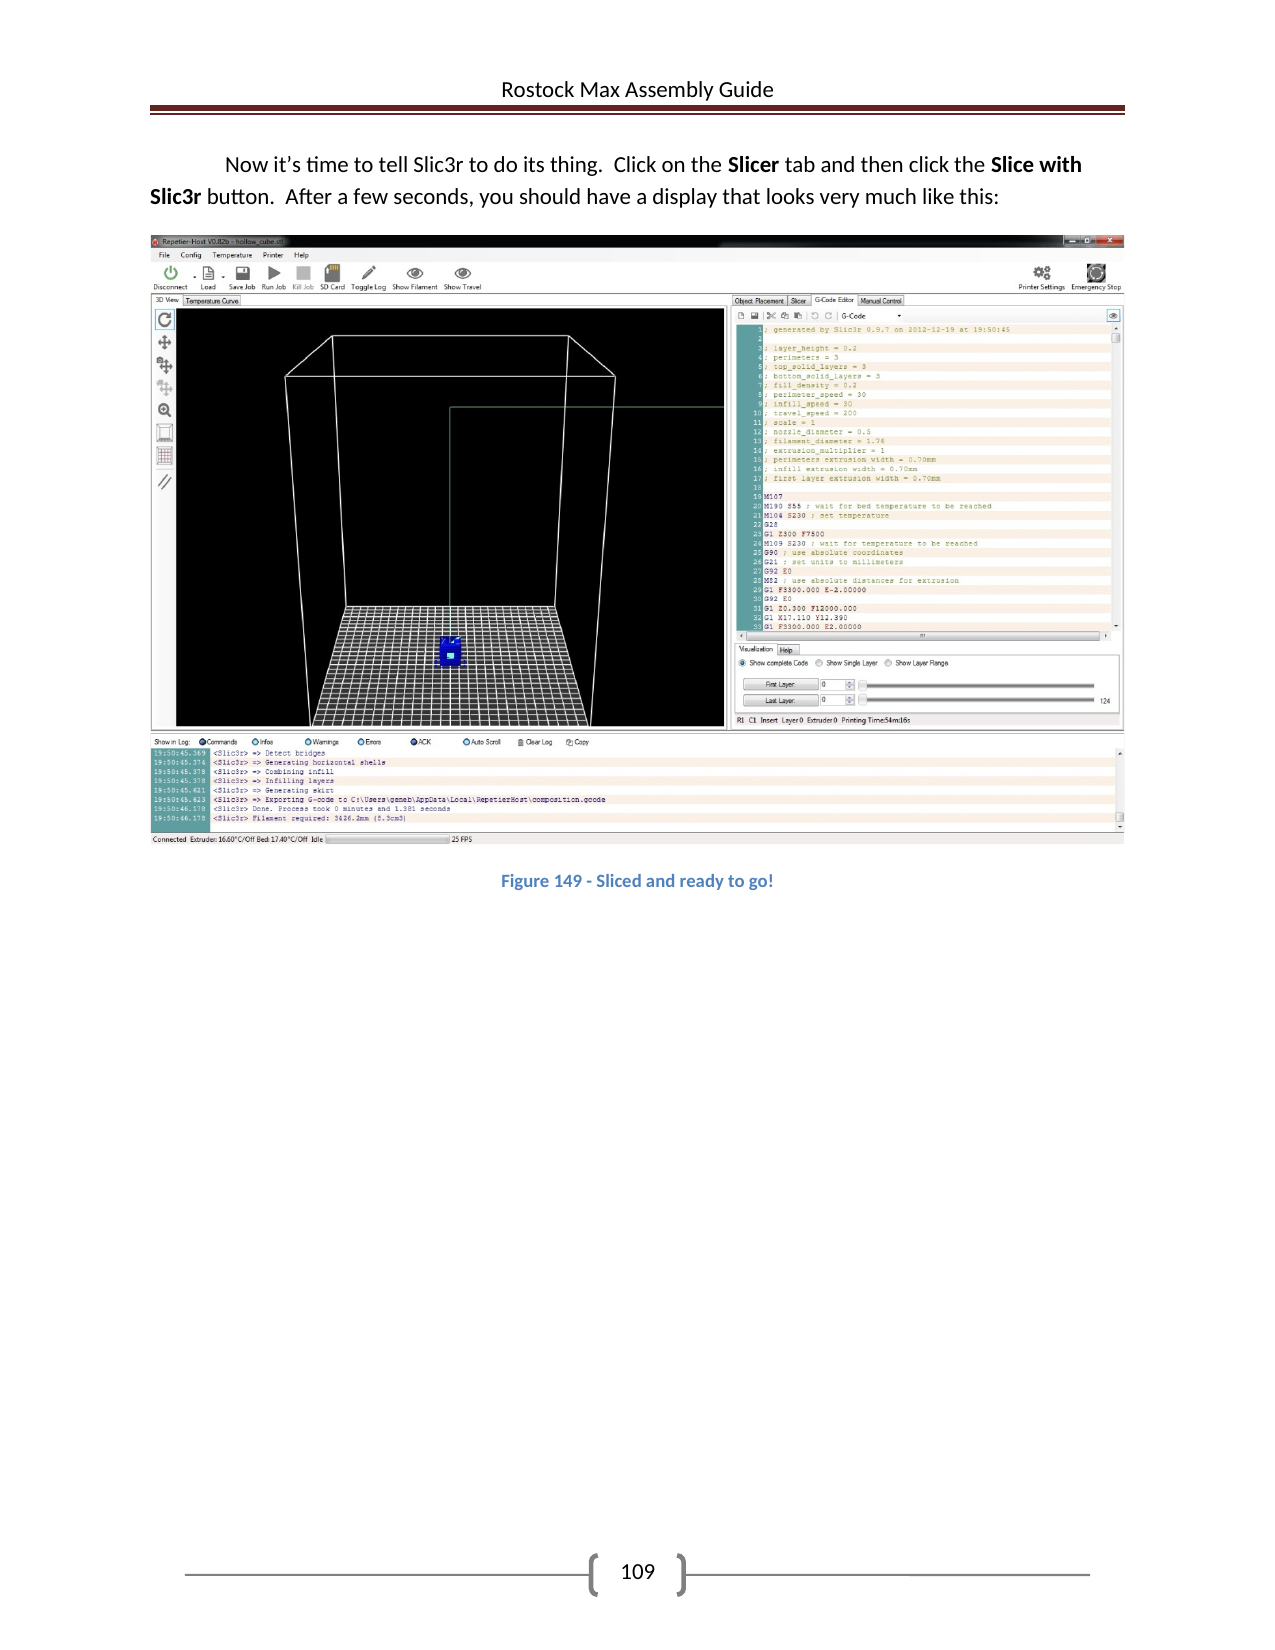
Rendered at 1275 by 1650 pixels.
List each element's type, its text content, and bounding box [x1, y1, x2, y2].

picture [150, 235, 1125, 845]
text Figure 149 - Sliced and ready to go! [150, 869, 1125, 892]
text Now it’s time to tell Slic3r to do its thing. Click on the Slicer tab and then click the Slice with Slic3r button. After a few seconds, you should have a display that looks very much like this: [150, 150, 1125, 210]
